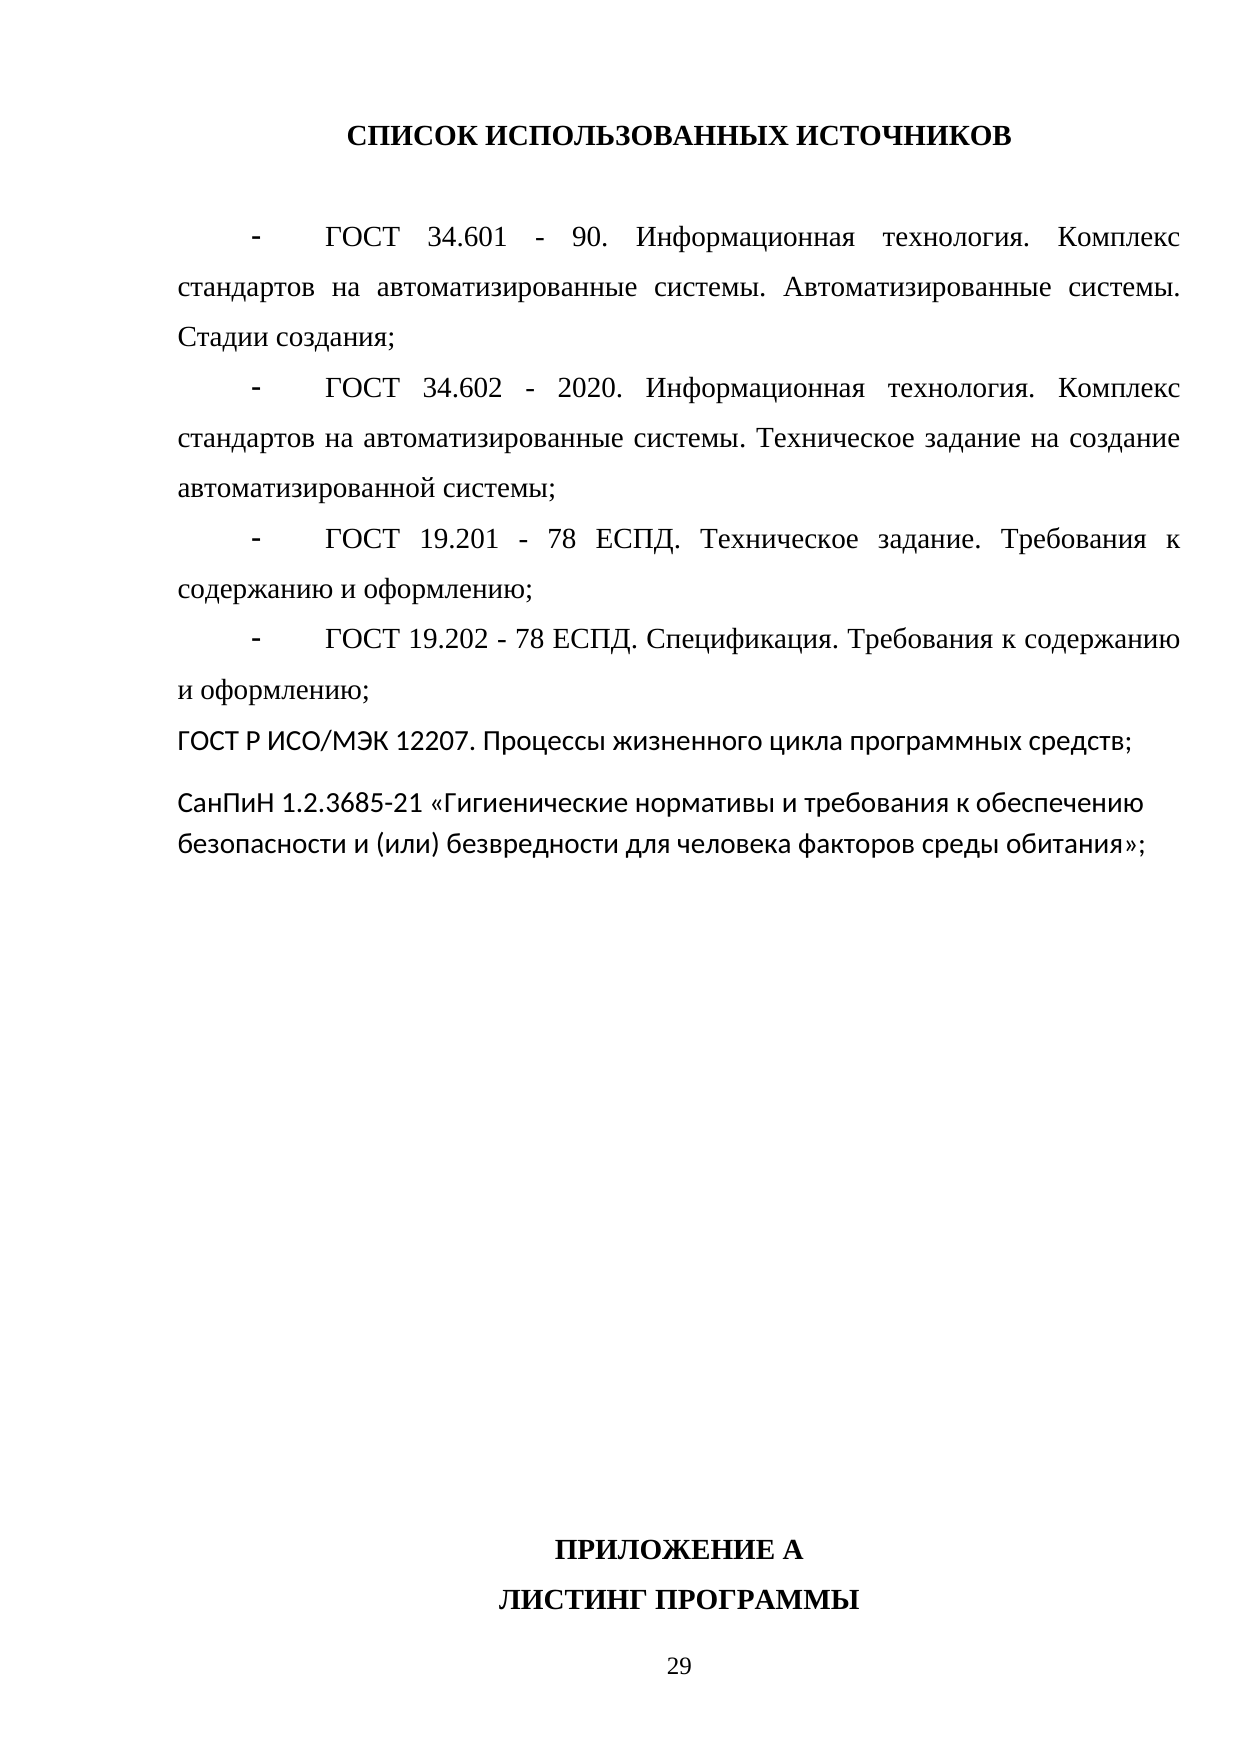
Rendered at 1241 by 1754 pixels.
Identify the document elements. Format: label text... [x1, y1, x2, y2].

subtitle ПРИЛОЖЕНИЕ А [177, 1532, 1181, 1566]
list ГОСТ 34.602 - 2020. Информационная технология. Комплекс стандартов на автоматизированные системы. Техническое задание на создание автоматизированной системы; [177, 370, 1181, 504]
subtitle ЛИСТИНГ ПРОГРАММЫ [177, 1582, 1181, 1616]
list ГОСТ 34.601 - 90. Информационная технология. Комплекс стандартов на автоматизированные системы. Автоматизированные системы. Стадии создания; [177, 219, 1181, 353]
list ГОСТ 19.202 - 78 ЕСПД. Спецификация. Требования к содержанию и оформлению; [177, 622, 1181, 706]
list ГОСТ 19.201 - 78 ЕСПД. Техническое задание. Требования к содержанию и оформлению; [177, 521, 1181, 605]
subtitle СПИСОК ИСПОЛЬЗОВАННЫХ ИСТОЧНИКОВ [177, 118, 1181, 152]
